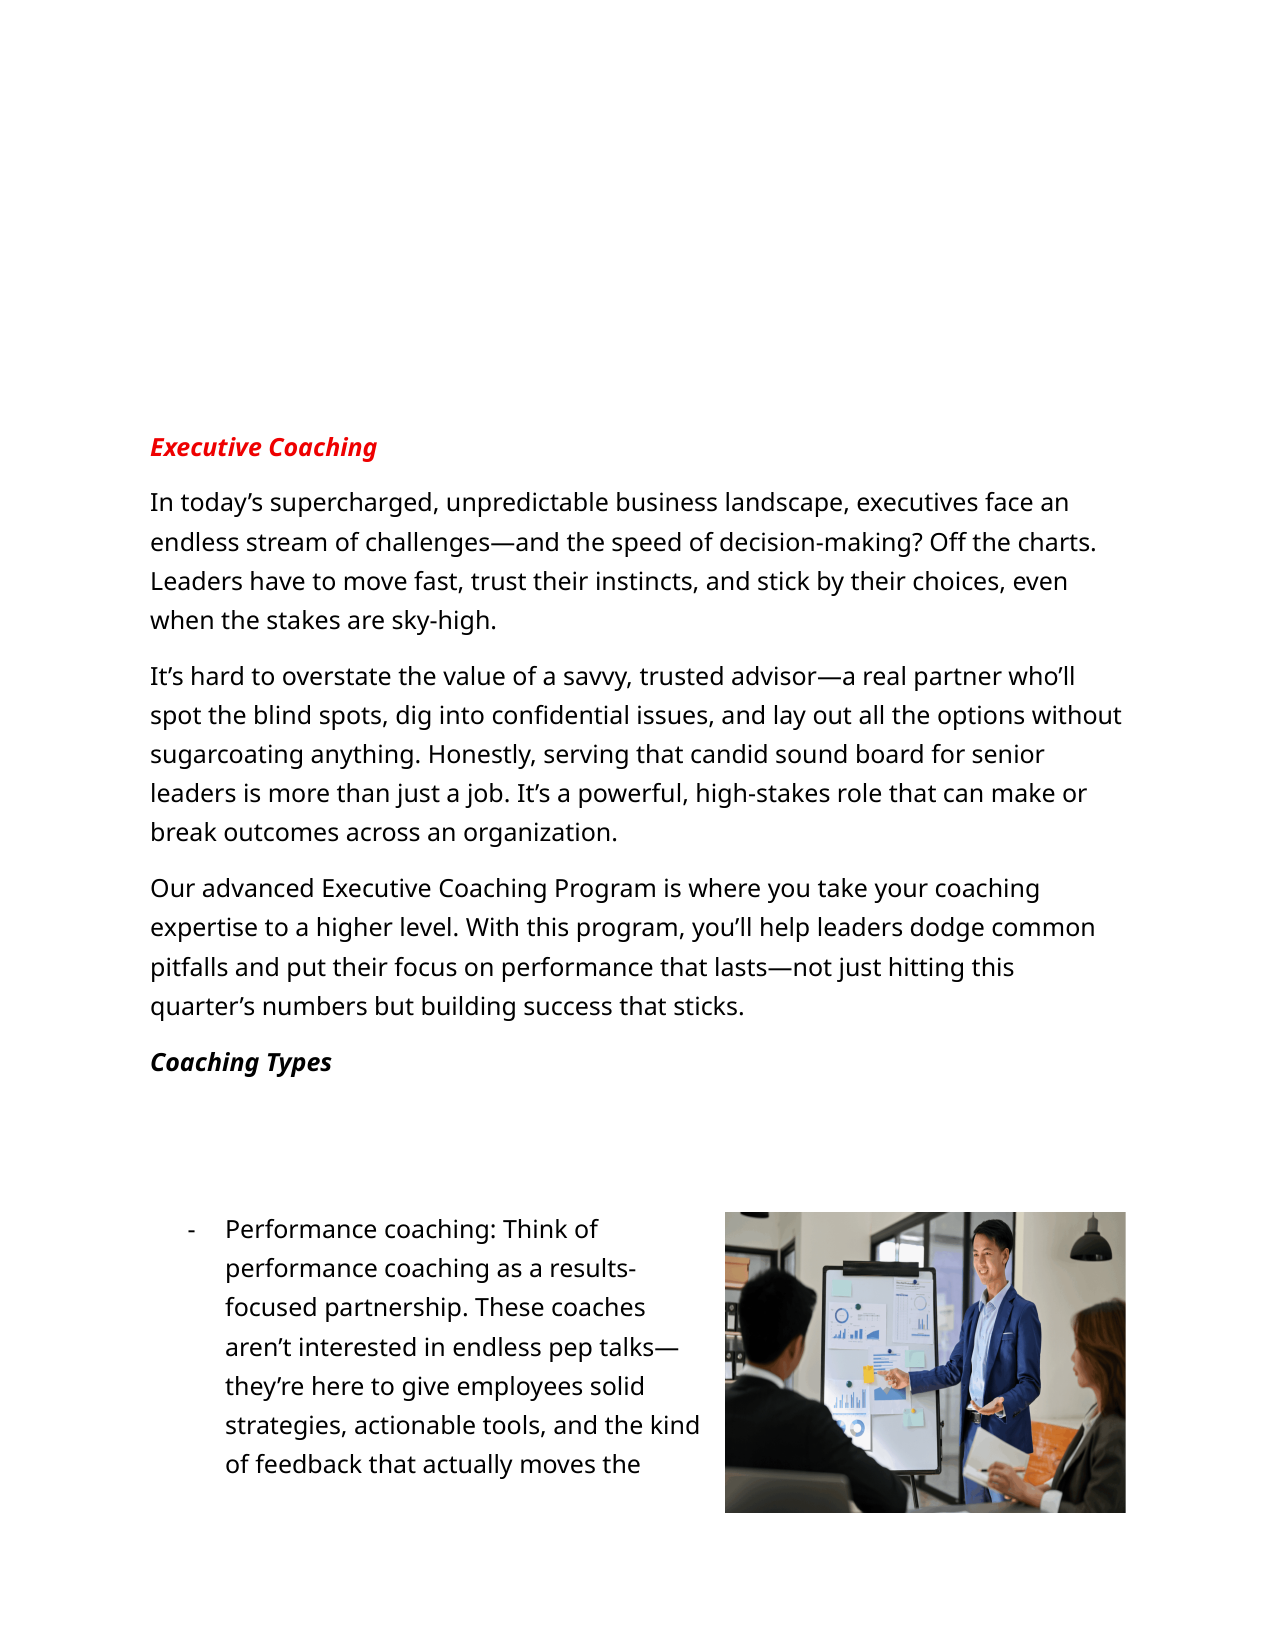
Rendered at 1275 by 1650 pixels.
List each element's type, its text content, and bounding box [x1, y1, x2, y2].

picture [725, 1212, 1126, 1513]
text Executive Coaching [150, 429, 1125, 463]
text In today’s supercharged, unpredictable business landscape, executives face an endless stream of challenges—and the speed of decision-making? Off the charts. Leaders have to move fast, trust their instincts, and stick by their choices, even when the stakes are sky-high. [150, 485, 1125, 637]
text Coaching Types [150, 1044, 1125, 1078]
text It’s hard to overstate the value of a savvy, trusted advisor—a real partner who’ll spot the blind spots, dig into confidential issues, and lay out all the options without sugarcoating anything. Honestly, serving that candid sound board for senior leaders is more than just a job. It’s a powerful, high-stakes role that can make or break outcomes across an organization. [150, 658, 1125, 849]
text Our advanced Executive Coaching Program is where you take your coaching expertise to a higher level. With this program, you’ll help leaders dodge common pitfalls and put their focus on performance that lasts—not just hitting this quarter’s numbers but building success that sticks. [150, 871, 1125, 1022]
